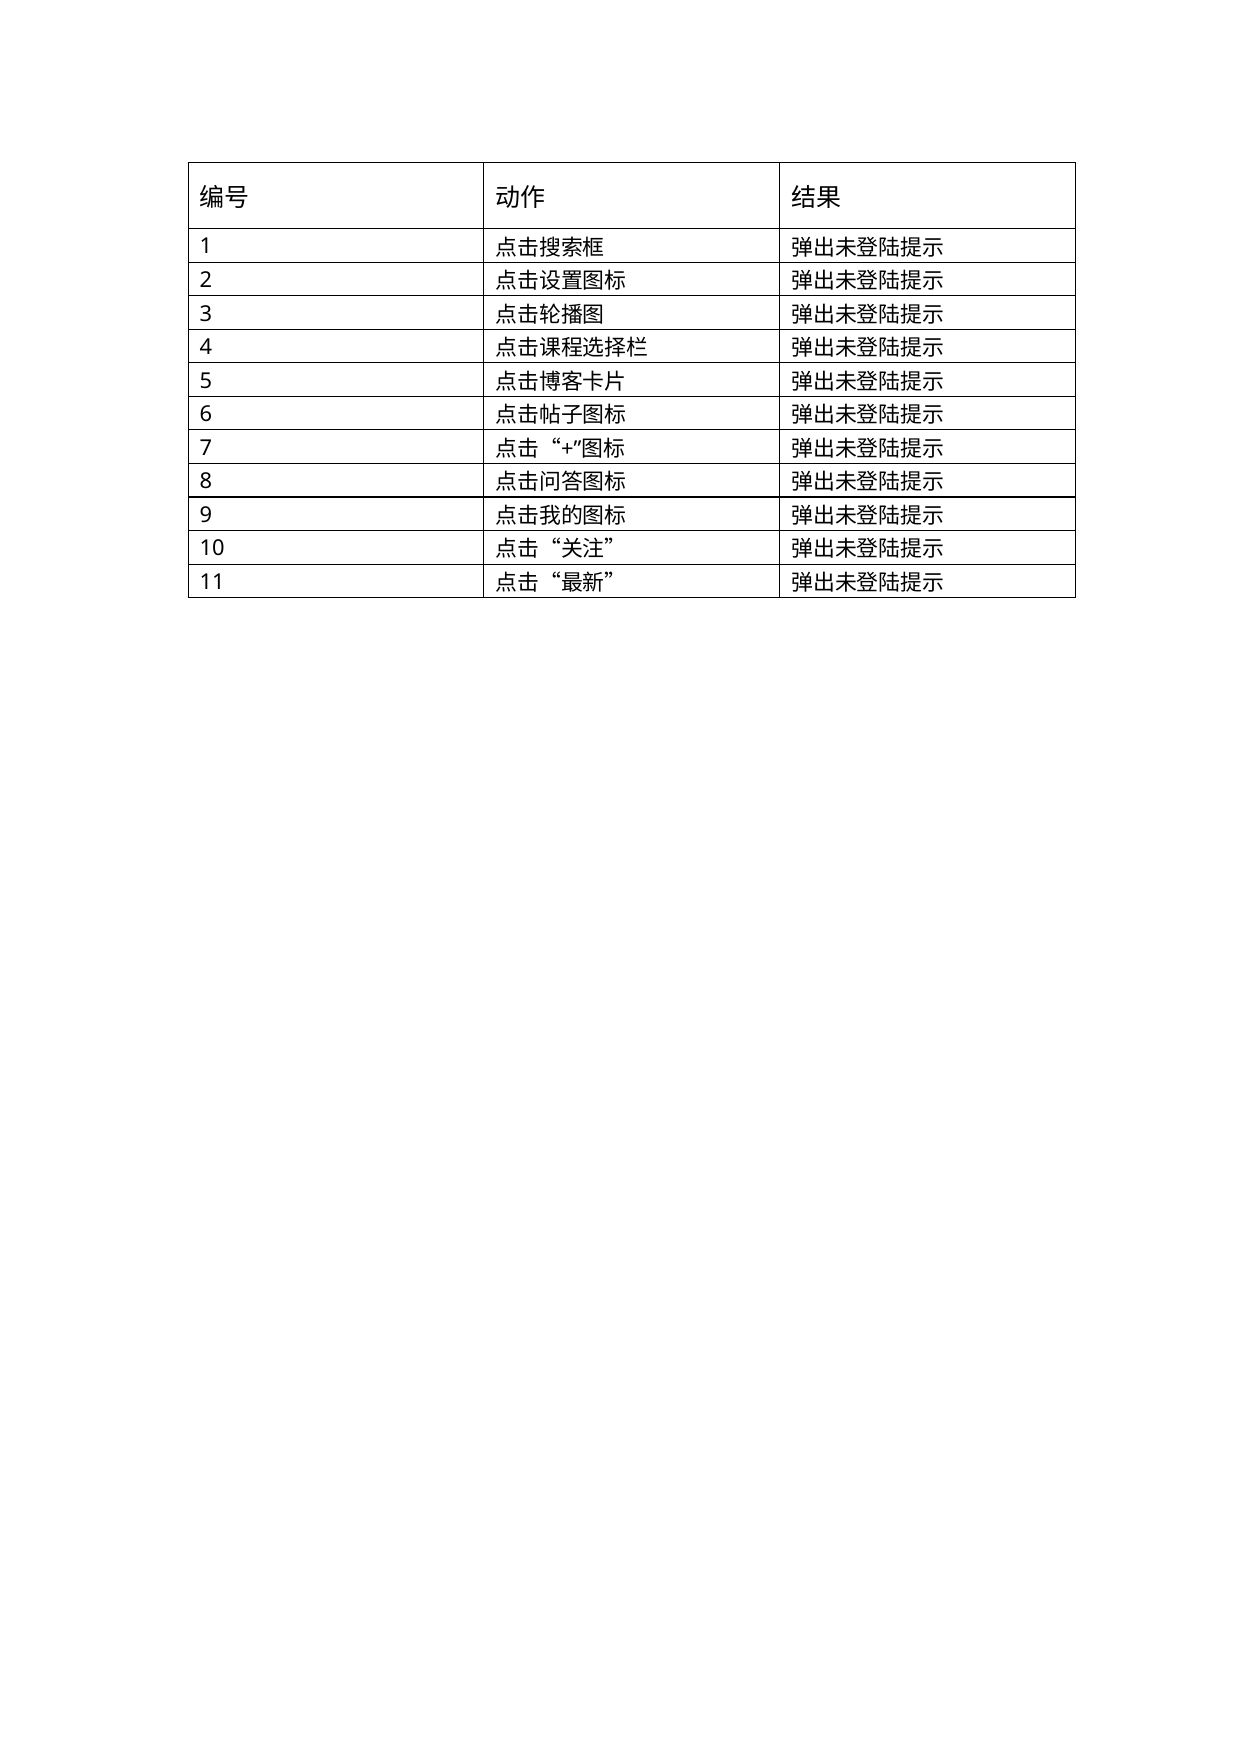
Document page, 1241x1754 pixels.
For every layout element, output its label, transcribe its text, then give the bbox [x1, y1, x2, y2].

table_cell 点击课程选择栏 [484, 330, 779, 362]
table_cell 7 [189, 430, 483, 463]
table_cell 点击设置图标 [484, 263, 779, 295]
table_cell 点击问答图标 [484, 464, 779, 496]
table_cell 9 [189, 498, 483, 530]
table_header 结果 [780, 163, 1075, 228]
table_cell 点击帖子图标 [484, 397, 779, 429]
table_cell 弹出未登陆提示 [780, 498, 1075, 530]
table_cell 弹出未登陆提示 [780, 296, 1075, 329]
table_cell 弹出未登陆提示 [780, 531, 1075, 563]
table_cell 弹出未登陆提示 [780, 430, 1075, 463]
table_cell 弹出未登陆提示 [780, 330, 1075, 362]
table_cell 4 [189, 330, 483, 362]
table_header 编号 [189, 163, 483, 228]
table_cell 10 [189, 531, 483, 563]
table_cell 1 [189, 229, 483, 262]
table_cell 点击我的图标 [484, 498, 779, 530]
table_header 动作 [484, 163, 779, 228]
table_cell 点击“最新” [484, 565, 779, 597]
table_cell 点击“+”图标 [484, 430, 779, 463]
table_cell 3 [189, 296, 483, 329]
table_cell 点击轮播图 [484, 296, 779, 329]
table_cell 点击博客卡片 [484, 363, 779, 396]
table_cell 8 [189, 464, 483, 496]
table_cell 弹出未登陆提示 [780, 229, 1075, 262]
table_cell 弹出未登陆提示 [780, 263, 1075, 295]
table_cell 弹出未登陆提示 [780, 565, 1075, 597]
table_cell 弹出未登陆提示 [780, 464, 1075, 496]
table_cell 弹出未登陆提示 [780, 363, 1075, 396]
table_cell 弹出未登陆提示 [780, 397, 1075, 429]
table_cell 5 [189, 363, 483, 396]
table_cell 点击搜索框 [484, 229, 779, 262]
table_cell 11 [189, 565, 483, 597]
table_cell 2 [189, 263, 483, 295]
table_cell 6 [189, 397, 483, 429]
table_cell 点击“关注” [484, 531, 779, 563]
